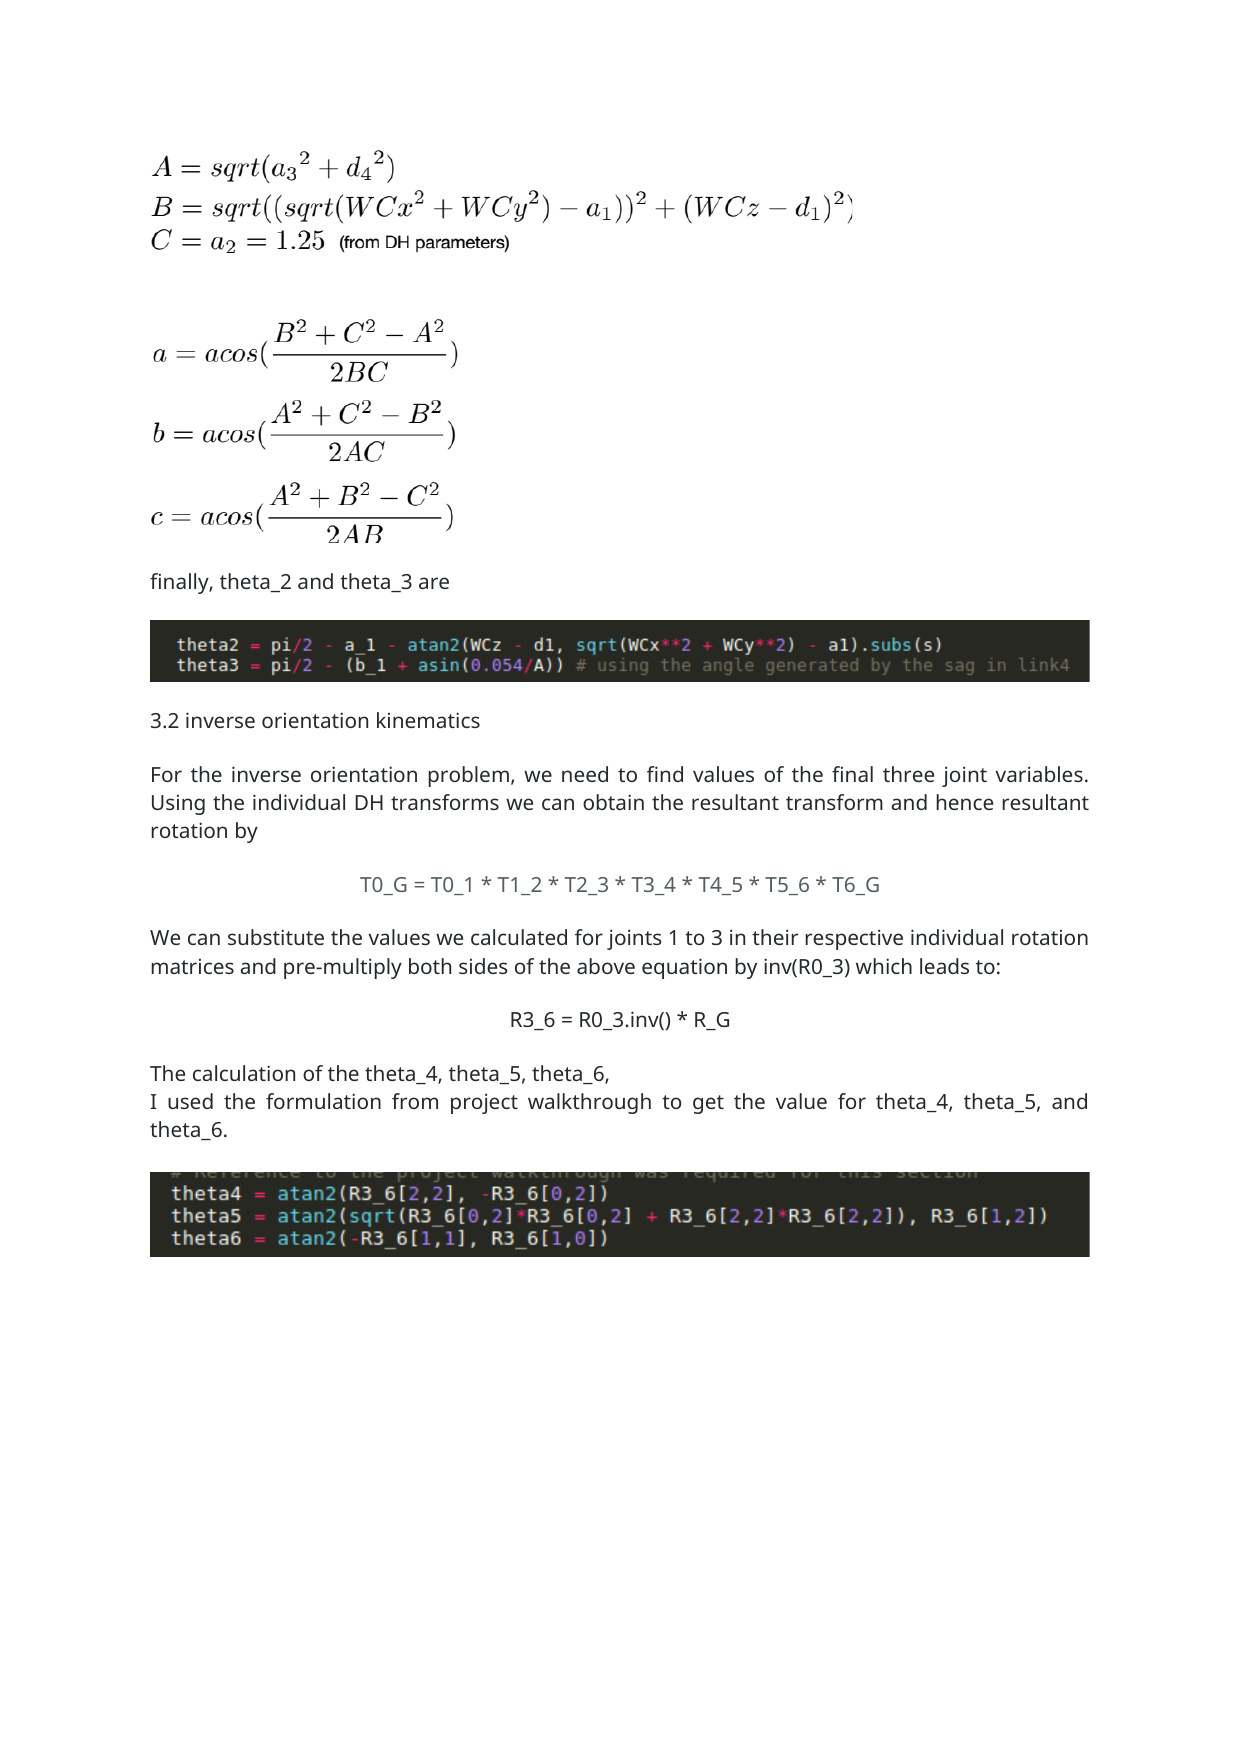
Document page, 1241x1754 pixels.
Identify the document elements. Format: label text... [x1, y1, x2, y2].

text For the inverse orientation problem, we need to find values of the final three joint variables. Using the individual DH transforms we can obtain the resultant transform and hence resultant rotation by [150, 760, 1090, 845]
text We can substitute the values we calculated for joints 1 to 3 in their respective individual rotation matrices and pre-multiply both sides of the above equation by inv(R0_3) which leads to: [150, 923, 1090, 980]
text The calculation of the theta_4, theta_5, theta_6, [150, 1059, 1090, 1087]
text R3_6 = R0_3.inv() * R_G [150, 1005, 1090, 1034]
text T0_G = T0_1 * T1_2 * T2_3 * T3_4 * T4_5 * T5_6 * T6_G [150, 870, 1090, 898]
picture [150, 620, 1090, 682]
text finally, theta_2 and theta_3 are [150, 567, 1090, 596]
text I used the formulation from project walkthrough to get the value for theta_4, theta_5, and theta_6. [150, 1087, 1090, 1144]
picture [150, 1172, 1090, 1257]
text 3.2 inverse orientation kinematics [150, 706, 1090, 735]
